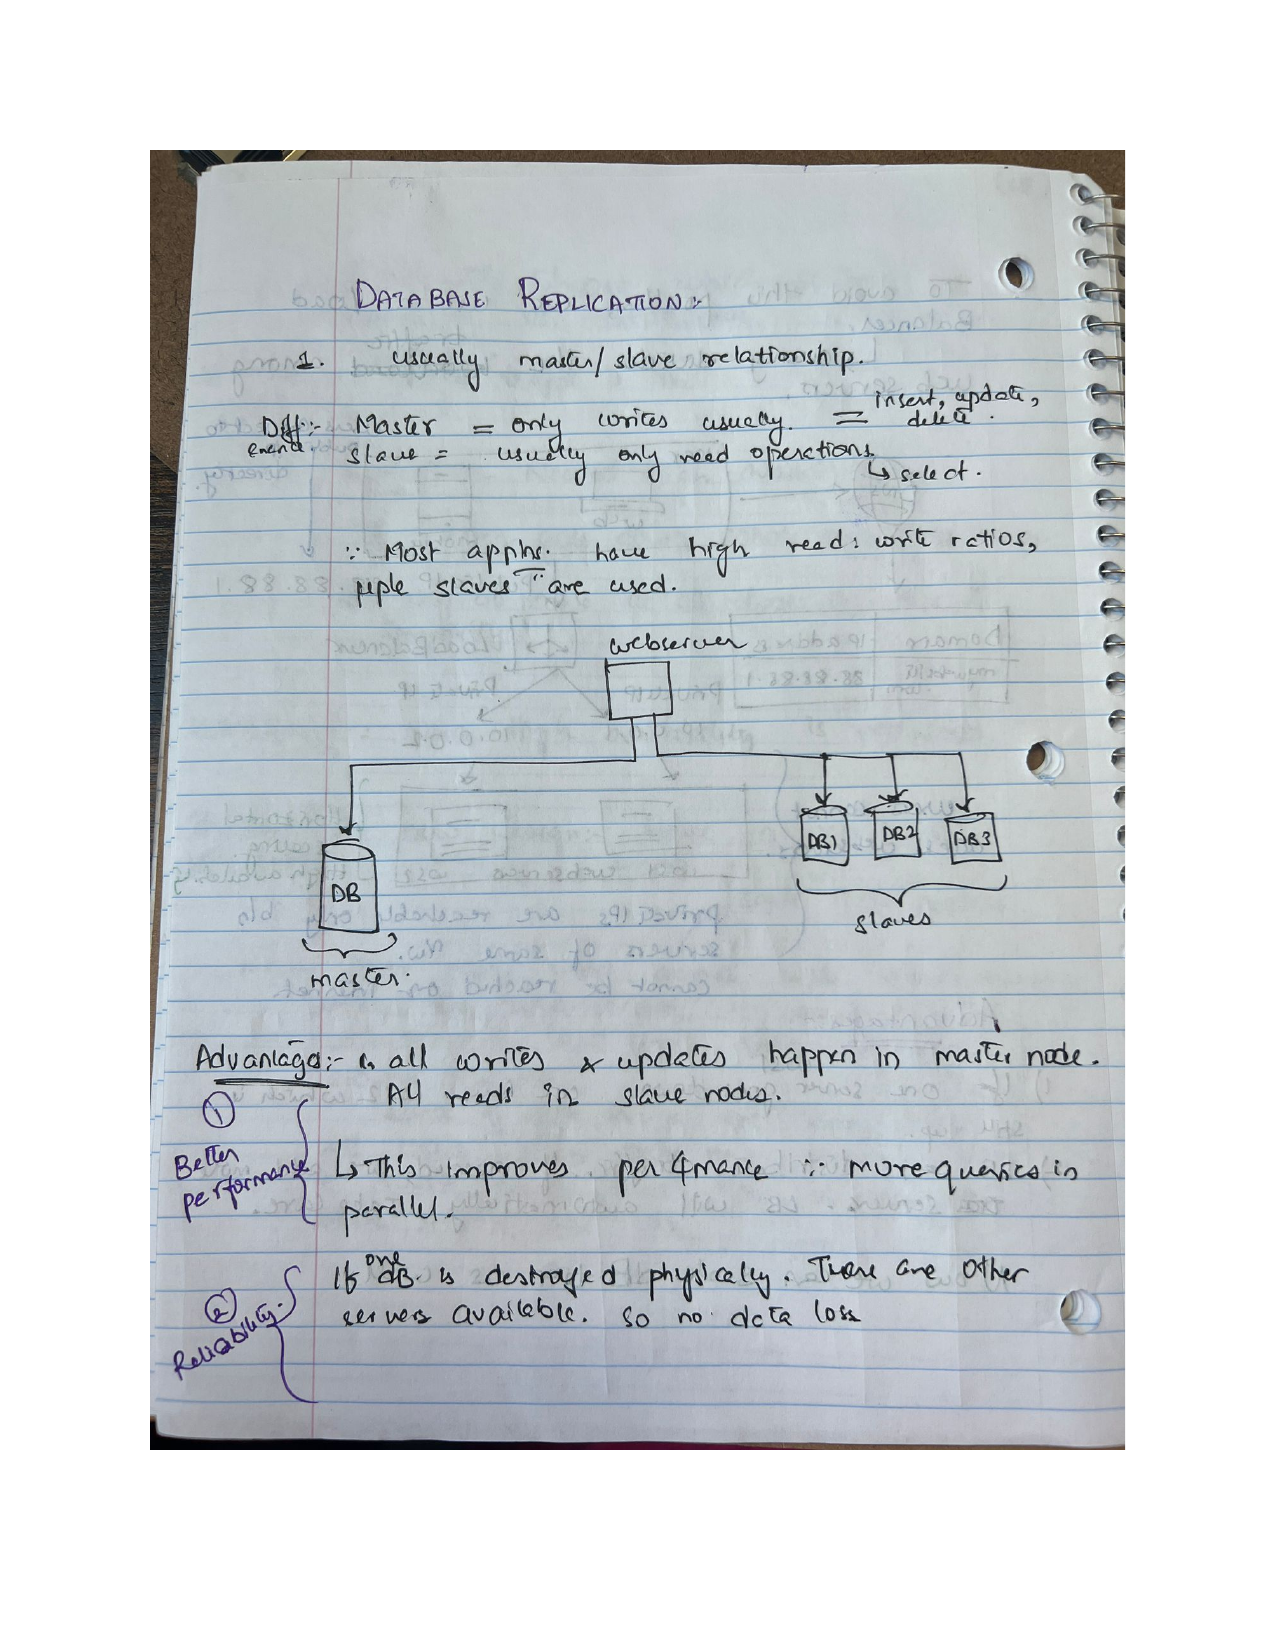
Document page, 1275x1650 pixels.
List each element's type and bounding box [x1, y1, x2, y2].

picture [150, 150, 1125, 1450]
